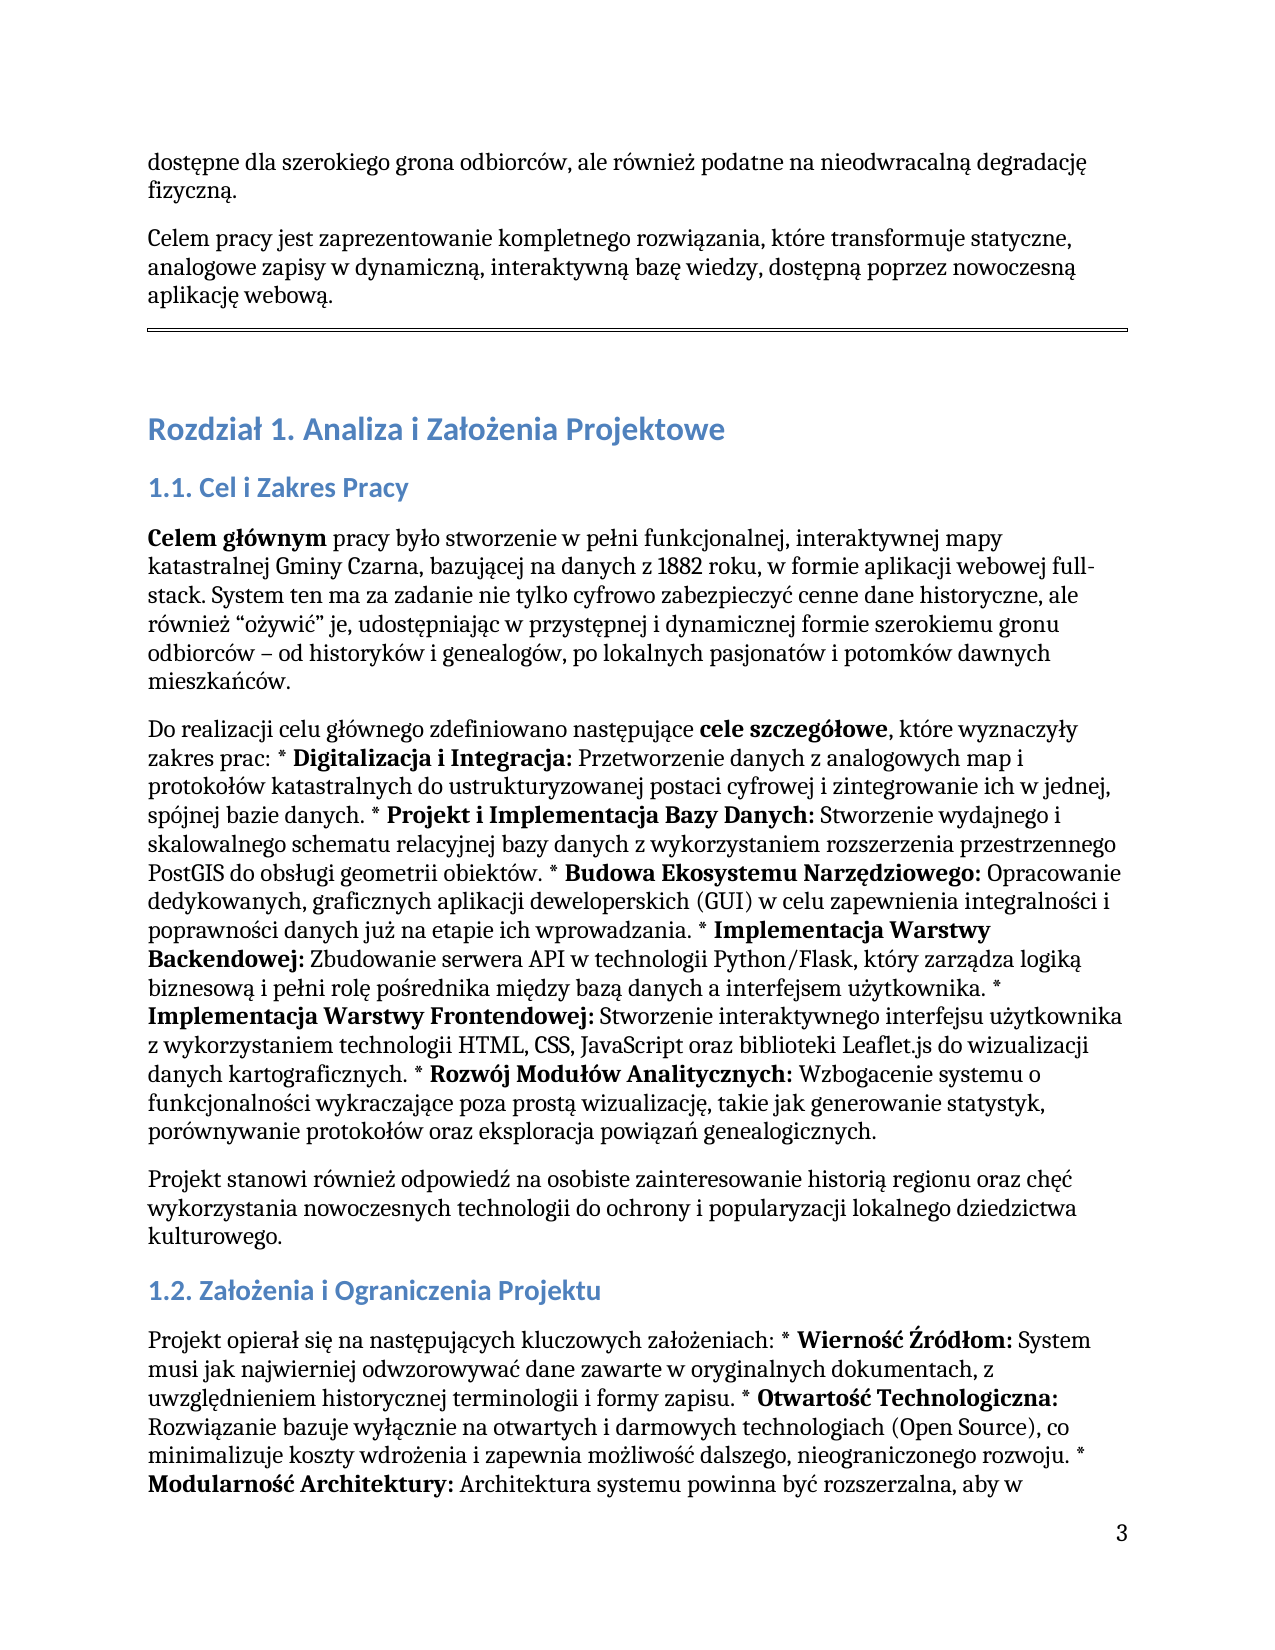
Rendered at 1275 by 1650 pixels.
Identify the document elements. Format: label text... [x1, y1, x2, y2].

text Celem głównym pracy było stworzenie w pełni funkcjonalnej, interaktywnej mapy katastralnej Gminy Czarna, bazującej na danych z 1882 roku, w formie aplikacji webowej full-stack. System ten ma za zadanie nie tylko cyfrowo zabezpieczyć cenne dane historyczne, ale również “ożywić” je, udostępniając w przystępnej i dynamicznej formie szerokiemu gronu odbiorców – od historyków i genealogów, po lokalnych pasjonatów i potomków dawnych mieszkańców. [148, 523, 1127, 696]
subtitle 1.1. Cel i Zakres Pracy [148, 469, 1127, 505]
subtitle 1.2. Założenia i Ograniczenia Projektu [148, 1272, 1127, 1307]
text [148, 148, 1127, 205]
text Do realizacji celu głównego zdefiniowano następujące cele szczegółowe, które wyznaczyły zakres prac: * Digitalizacja i Integracja: Przetworzenie danych z analogowych map i protokołów katastralnych do ustrukturyzowanej postaci cyfrowej i zintegrowanie ich w jednej, spójnej bazie danych. * Projekt i Implementacja Bazy Danych: Stworzenie wydajnego i skalowalnego schematu relacyjnej bazy danych z wykorzystaniem rozszerzenia przestrzennego PostGIS do obsługi geometrii obiektów. * Budowa Ekosystemu Narzędziowego: Opracowanie dedykowanych, graficznych aplikacji deweloperskich (GUI) w celu zapewnienia integralności i poprawności danych już na etapie ich wprowadzania. * Implementacja Warstwy Backendowej: Zbudowanie serwera API w technologii Python/Flask, który zarządza logiką biznesową i pełni rolę pośrednika między bazą danych a interfejsem użytkownika. * Implementacja Warstwy Frontendowej: Stworzenie interaktywnego interfejsu użytkownika z wykorzystaniem technologii HTML, CSS, JavaScript oraz biblioteki Leaflet.js do wizualizacji danych kartograficznych. * Rozwój Modułów Analitycznych: Wzbogacenie systemu o funkcjonalności wykraczające poza prostą wizualizację, takie jak generowanie statystyk, porównywanie protokołów oraz eksploracja powiązań genealogicznych. [148, 715, 1127, 1146]
text Celem pracy jest zaprezentowanie kompletnego rozwiązania, które transformuje statyczne, analogowe zapisy w dynamiczną, interaktywną bazę wiedzy, dostępną poprzez nowoczesną aplikację webową. [148, 224, 1127, 310]
text Projekt stanowi również odpowiedź na osobiste zainteresowanie historią regionu oraz chęć wykorzystania nowoczesnych technologii do ochrony i popularyzacji lokalnego dziedzictwa kulturowego. [148, 1165, 1127, 1251]
subtitle Rozdział 1. Analiza i Założenia Projektowe [148, 408, 1127, 448]
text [148, 1326, 1127, 1499]
